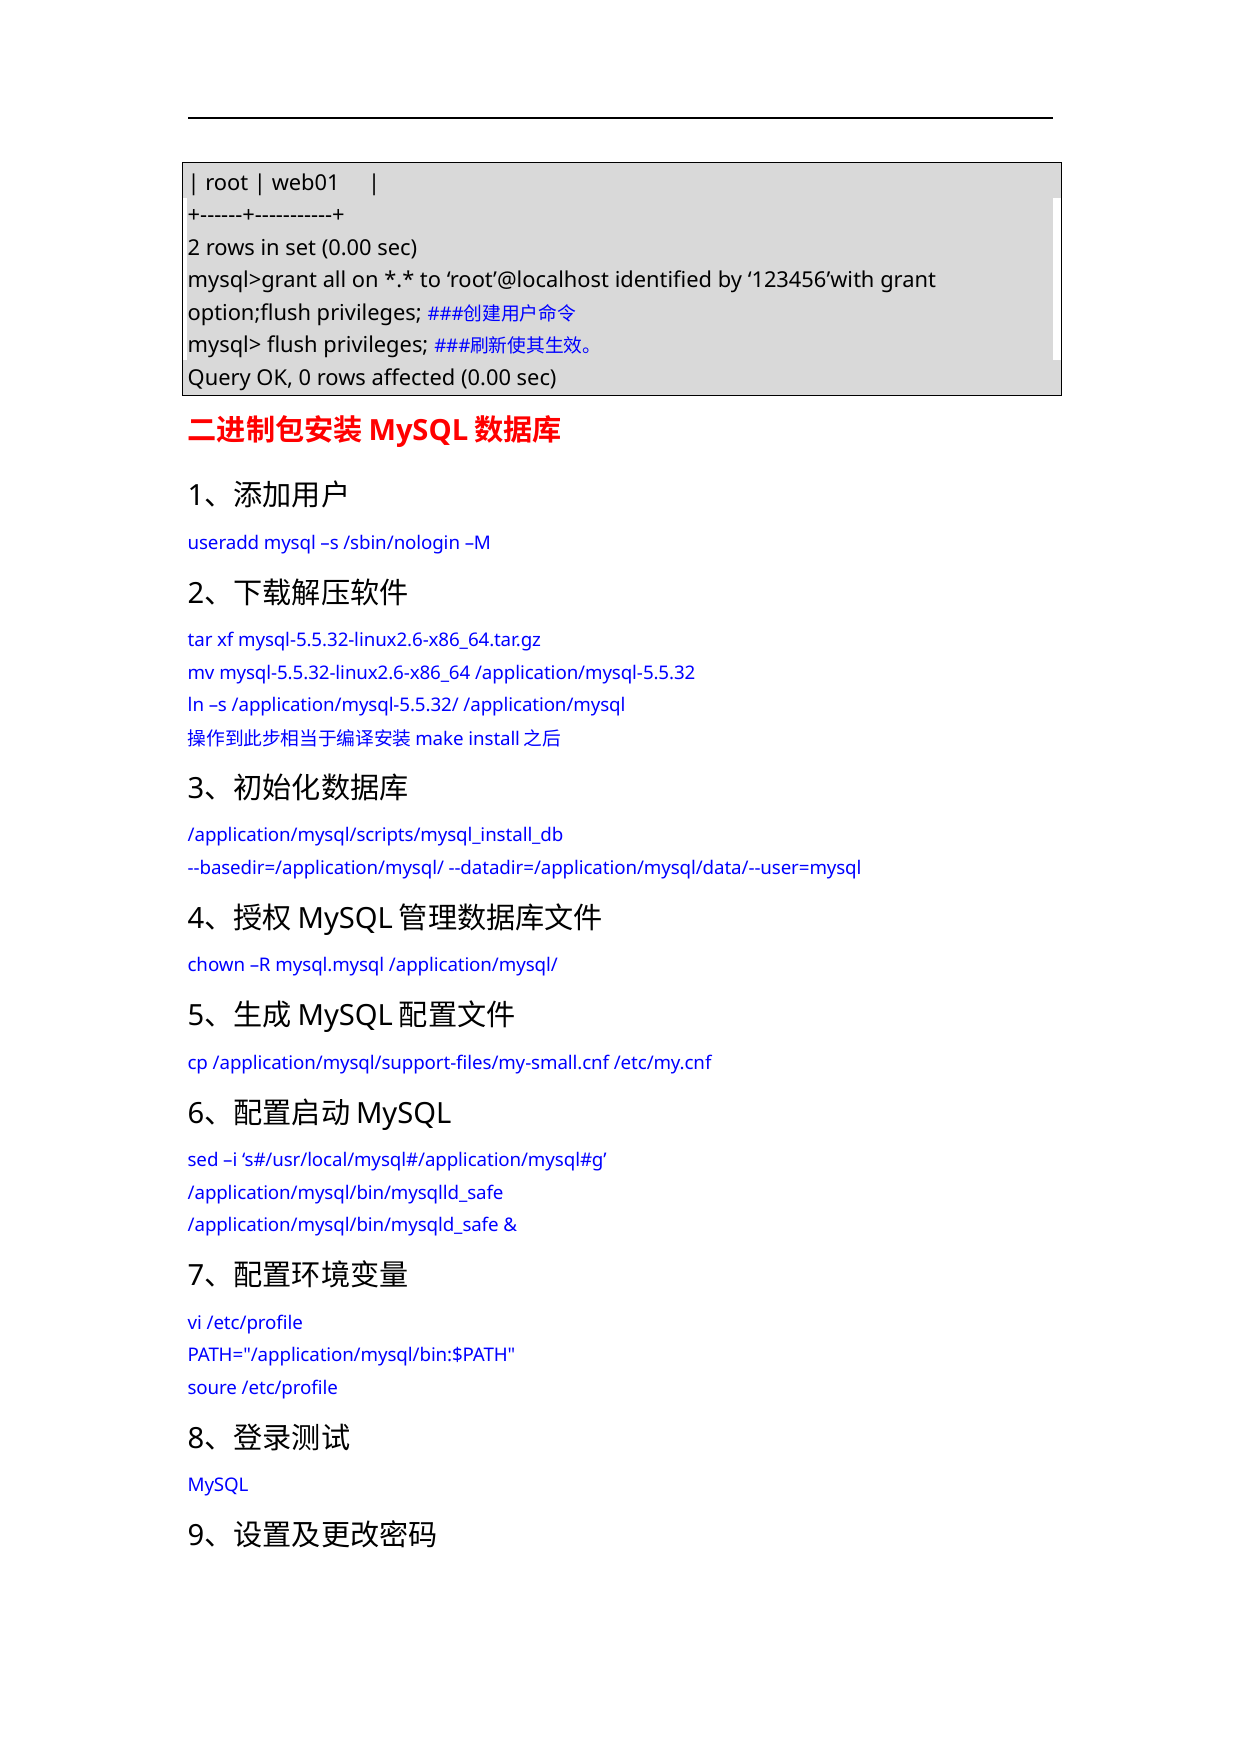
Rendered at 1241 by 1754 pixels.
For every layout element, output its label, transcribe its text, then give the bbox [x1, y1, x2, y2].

text mysql> flush privileges; ###刷新使其生效。 [187, 328, 1053, 357]
text chown –R mysql.mysql /application/mysql/ [187, 948, 1053, 981]
text 7、配置环境变量 [187, 1241, 1053, 1306]
text 4、授权MySQL管理数据库文件 [187, 883, 1053, 948]
text /application/mysql/bin/mysqld_safe & [187, 1208, 1009, 1241]
text cp /application/mysql/support-files/my-small.cnf /etc/my.cnf [187, 1046, 1053, 1078]
text | root | web01 | [183, 163, 1061, 198]
text vi /etc/profile [187, 1306, 1009, 1338]
text 1、添加用户 [187, 461, 1053, 526]
text 操作到此步相当于编译安装make install之后 [187, 721, 1053, 753]
text 3、初始化数据库 [187, 753, 1053, 818]
text +------+-----------+ [187, 198, 1053, 230]
text MySQL [187, 1468, 1009, 1501]
text mysql>grant all on *.* to ‘root’@localhost identified by ‘123456’with grant option;flush privileges; ###创建用户命令 [187, 263, 1053, 328]
text 6、配置启动MySQL [187, 1078, 1053, 1143]
text tar xf mysql-5.5.32-linux2.6-x86_64.tar.gz [187, 623, 1053, 656]
text 2、下载解压软件 [187, 558, 1053, 623]
text Query OK, 0 rows affected (0.00 sec) [183, 357, 1061, 395]
text --basedir=/application/mysql/ --datadir=/application/mysql/data/--user=mysql [187, 851, 1053, 883]
text 5、生成MySQL配置文件 [187, 981, 1053, 1046]
text ln –s /application/mysql-5.5.32/ /application/mysql [187, 688, 1053, 721]
text 8、登录测试 [187, 1403, 1053, 1468]
text useradd mysql –s /sbin/nologin –M [187, 526, 1053, 558]
text 2 rows in set (0.00 sec) [187, 230, 1053, 263]
text /application/mysql/scripts/mysql_install_db [187, 818, 1053, 851]
text /application/mysql/bin/mysqlld_safe [187, 1176, 1009, 1208]
text sed –i ‘s#/usr/local/mysql#/application/mysql#g’ [187, 1143, 1053, 1176]
text PATH="/application/mysql/bin:$PATH" [187, 1338, 1009, 1371]
text mv mysql-5.5.32-linux2.6-x86_64 /application/mysql-5.5.32 [187, 656, 1053, 688]
text soure /etc/profile [187, 1371, 1009, 1403]
text 二进制包安装MySQL数据库 [187, 396, 1053, 461]
text 9、设置及更改密码 [187, 1501, 1053, 1566]
